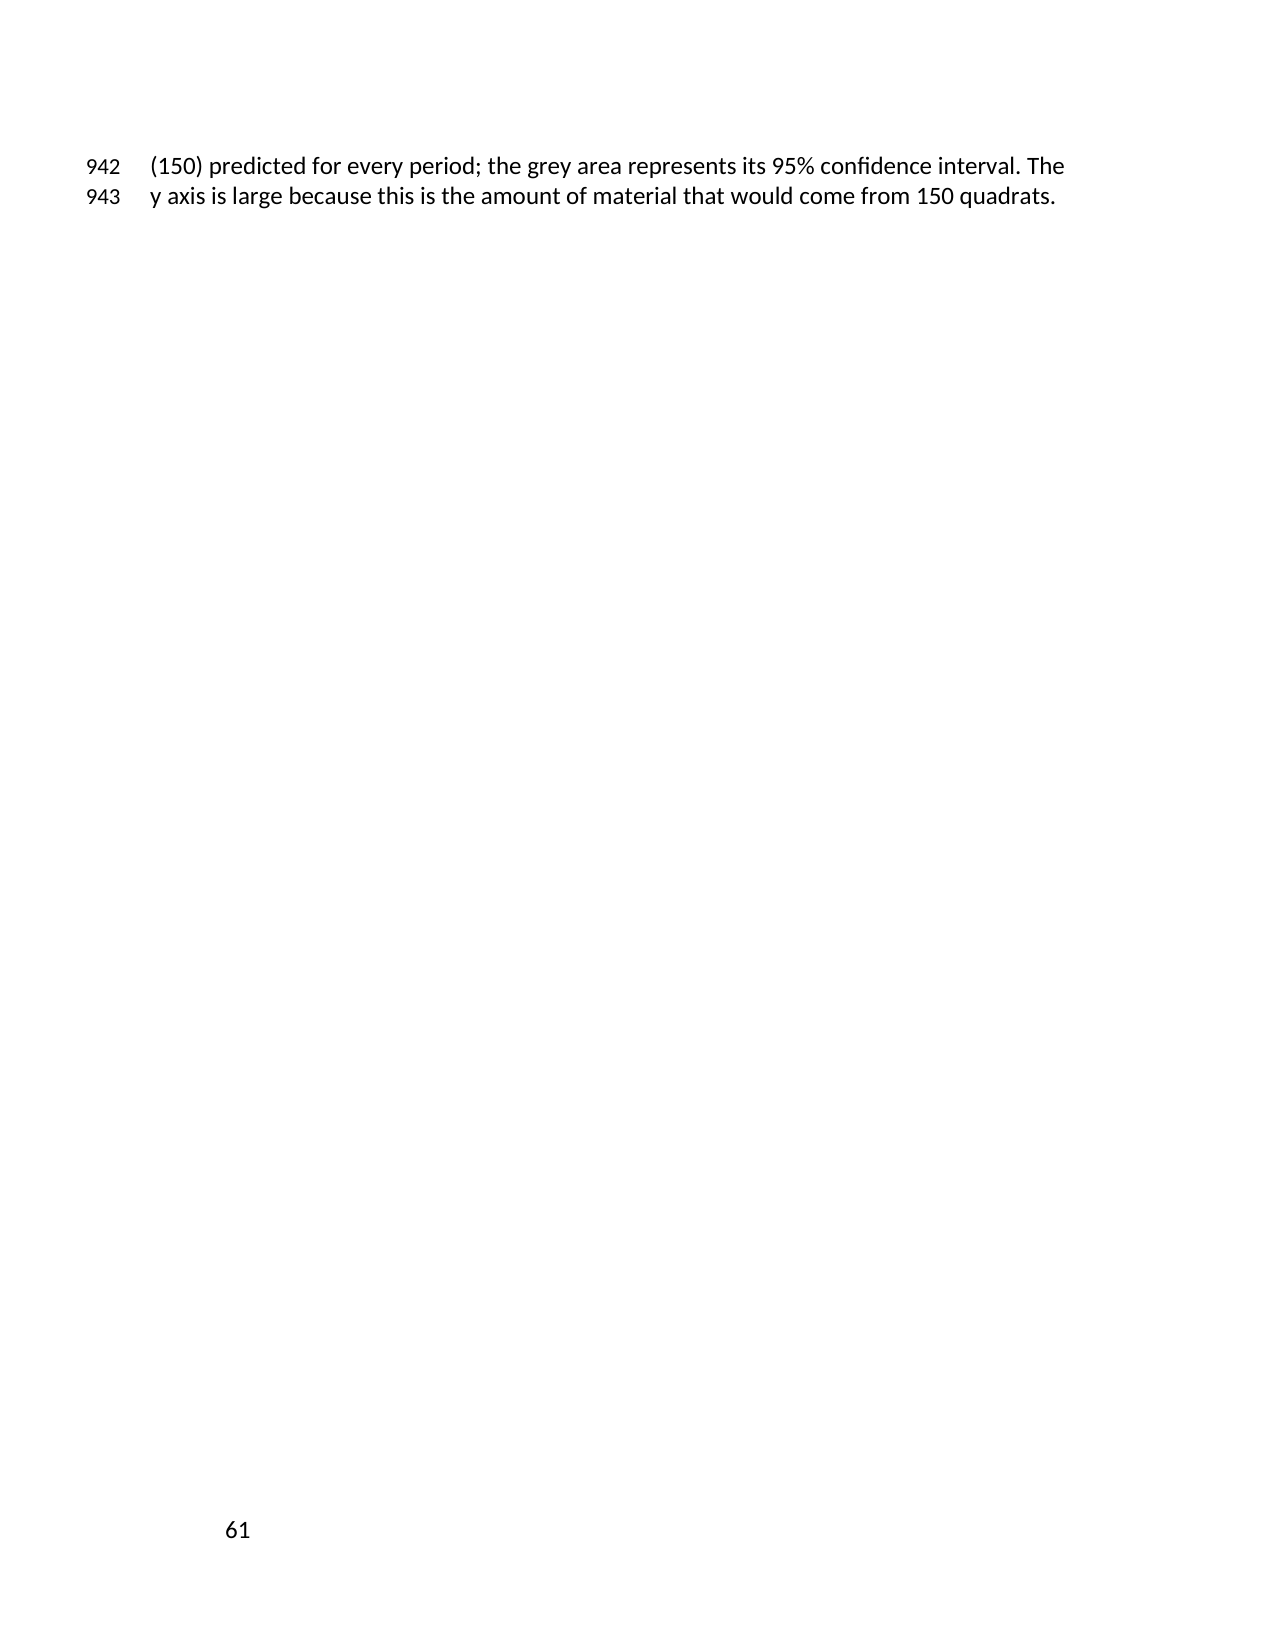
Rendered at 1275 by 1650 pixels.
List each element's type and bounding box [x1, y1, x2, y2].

text [150, 150, 1125, 211]
